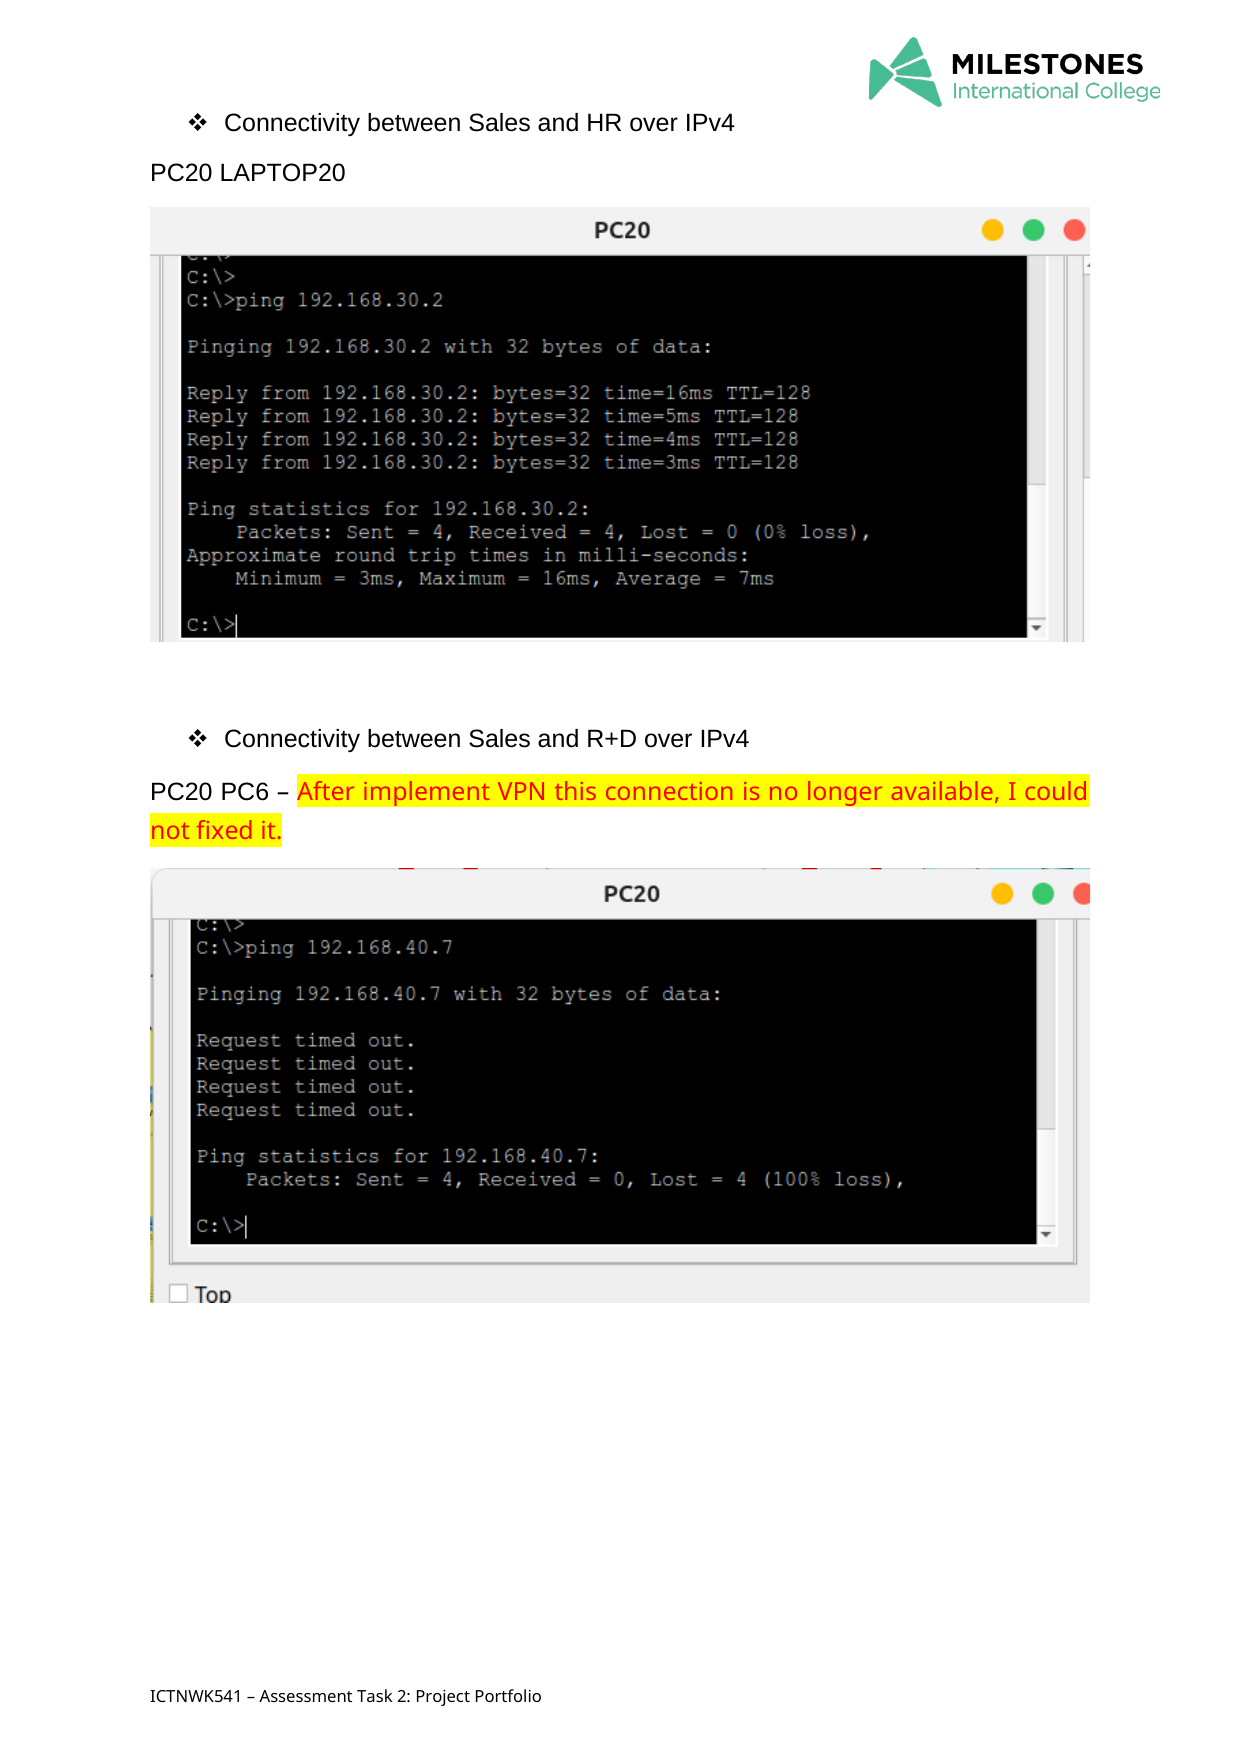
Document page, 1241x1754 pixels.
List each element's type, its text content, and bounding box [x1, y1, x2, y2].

picture [150, 207, 1091, 642]
picture [150, 868, 1091, 1303]
text PC20 LAPTOP20 [150, 158, 1090, 186]
list Connectivity between Sales and HR over IPv4 [186, 108, 1090, 137]
picture [868, 37, 1161, 107]
list Connectivity between Sales and R+D over IPv4 [186, 724, 1090, 752]
text PC20 PC6 – After implement VPN this connection is no longer available, I could not fixed it. [150, 773, 1090, 847]
